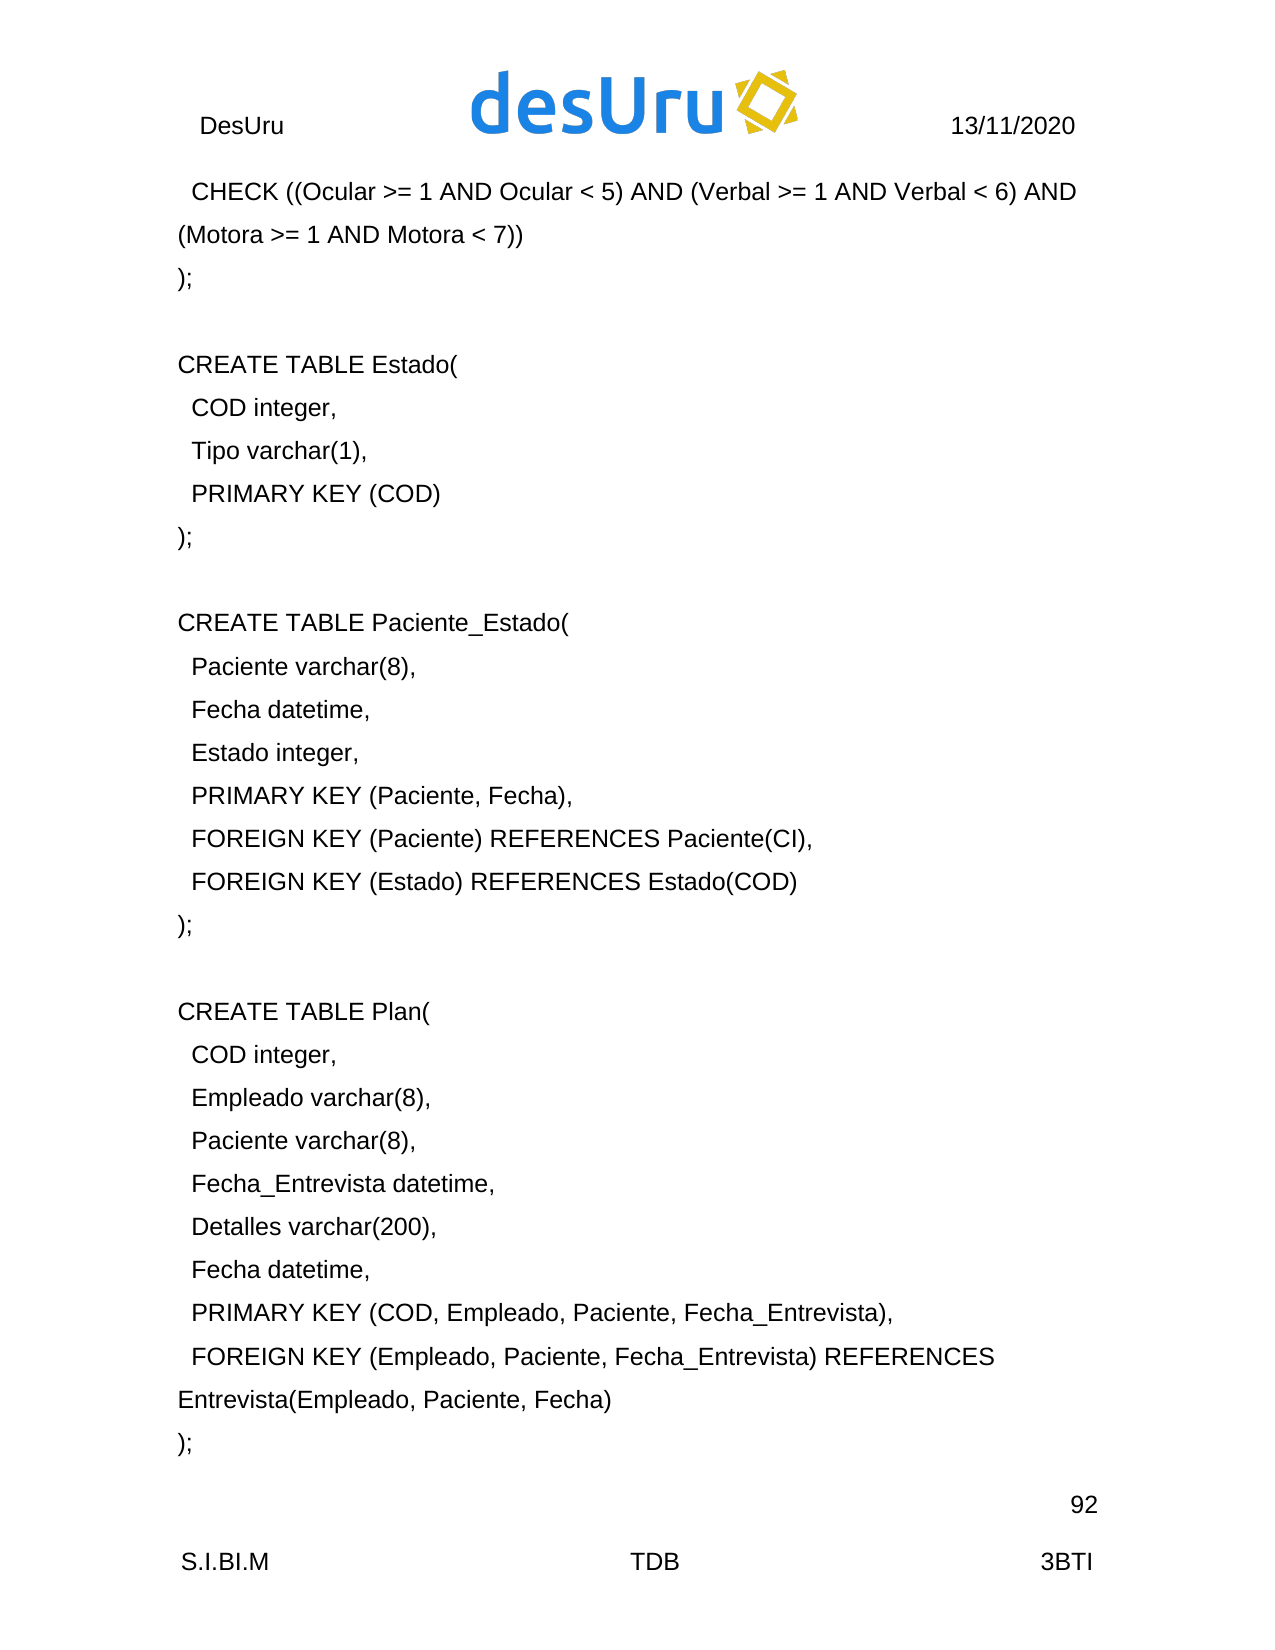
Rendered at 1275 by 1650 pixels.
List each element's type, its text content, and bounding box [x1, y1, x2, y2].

text Fecha_Entrevista datetime, [177, 1169, 1098, 1198]
text ); [177, 522, 1098, 551]
text FOREIGN KEY (Empleado, Paciente, Fecha_Entrevista) REFERENCES Entrevista(Empleado, Paciente, Fecha) [177, 1342, 1098, 1413]
text COD integer, [177, 393, 1098, 422]
text PRIMARY KEY (COD) [177, 479, 1098, 508]
text PRIMARY KEY (Paciente, Fecha), [177, 781, 1098, 810]
text ); [177, 910, 1098, 939]
text Fecha datetime, [177, 695, 1098, 723]
text Tipo varchar(1), [177, 436, 1098, 465]
text FOREIGN KEY (Paciente) REFERENCES Paciente(CI), [177, 824, 1098, 853]
text ); [177, 1428, 1098, 1457]
text Estado integer, [177, 738, 1098, 767]
text Empleado varchar(8), [177, 1083, 1098, 1112]
picture [471, 70, 798, 134]
text Paciente varchar(8), [177, 1126, 1098, 1155]
text ); [177, 263, 1098, 292]
text CREATE TABLE Estado( [177, 350, 1098, 378]
text Detalles varchar(200), [177, 1212, 1098, 1241]
text CREATE TABLE Plan( [177, 997, 1098, 1025]
text CHECK ((Ocular >= 1 AND Ocular < 5) AND (Verbal >= 1 AND Verbal < 6) AND (Motora >= 1 AND Motora < 7)) [177, 177, 1098, 249]
text CREATE TABLE Paciente_Estado( [177, 608, 1098, 637]
text FOREIGN KEY (Estado) REFERENCES Estado(COD) [177, 867, 1098, 896]
text COD integer, [177, 1040, 1098, 1068]
text Paciente varchar(8), [177, 652, 1098, 680]
text PRIMARY KEY (COD, Empleado, Paciente, Fecha_Entrevista), [177, 1298, 1098, 1327]
text Fecha datetime, [177, 1255, 1098, 1284]
